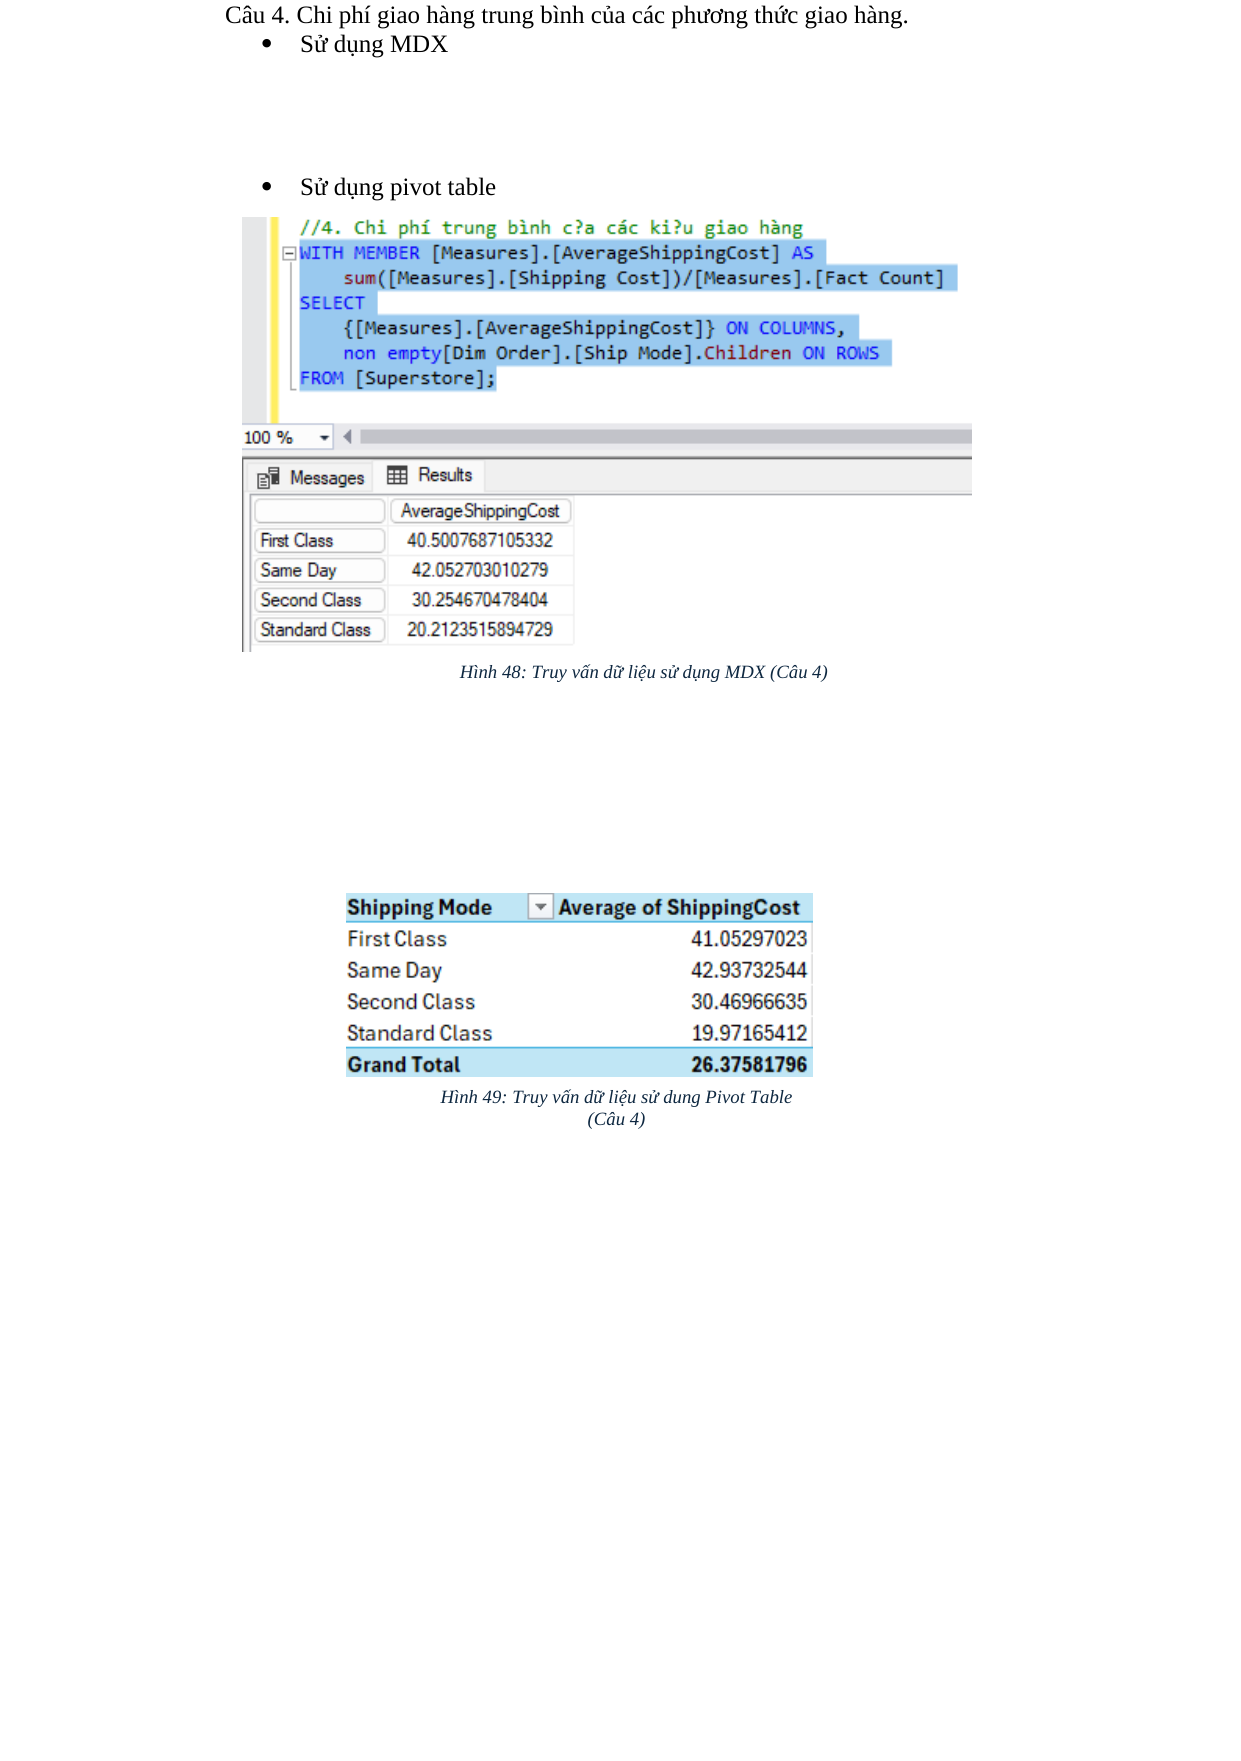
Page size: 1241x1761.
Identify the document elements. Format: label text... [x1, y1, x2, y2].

text Câu 4. Chi phí giao hàng trung bình của các phương thức giao hàng. [225, 0, 1090, 29]
list Sử dụng pivot table [262, 172, 1090, 201]
picture [346, 893, 813, 1077]
list Sử dụng MDX [262, 29, 1090, 57]
picture [242, 217, 972, 652]
